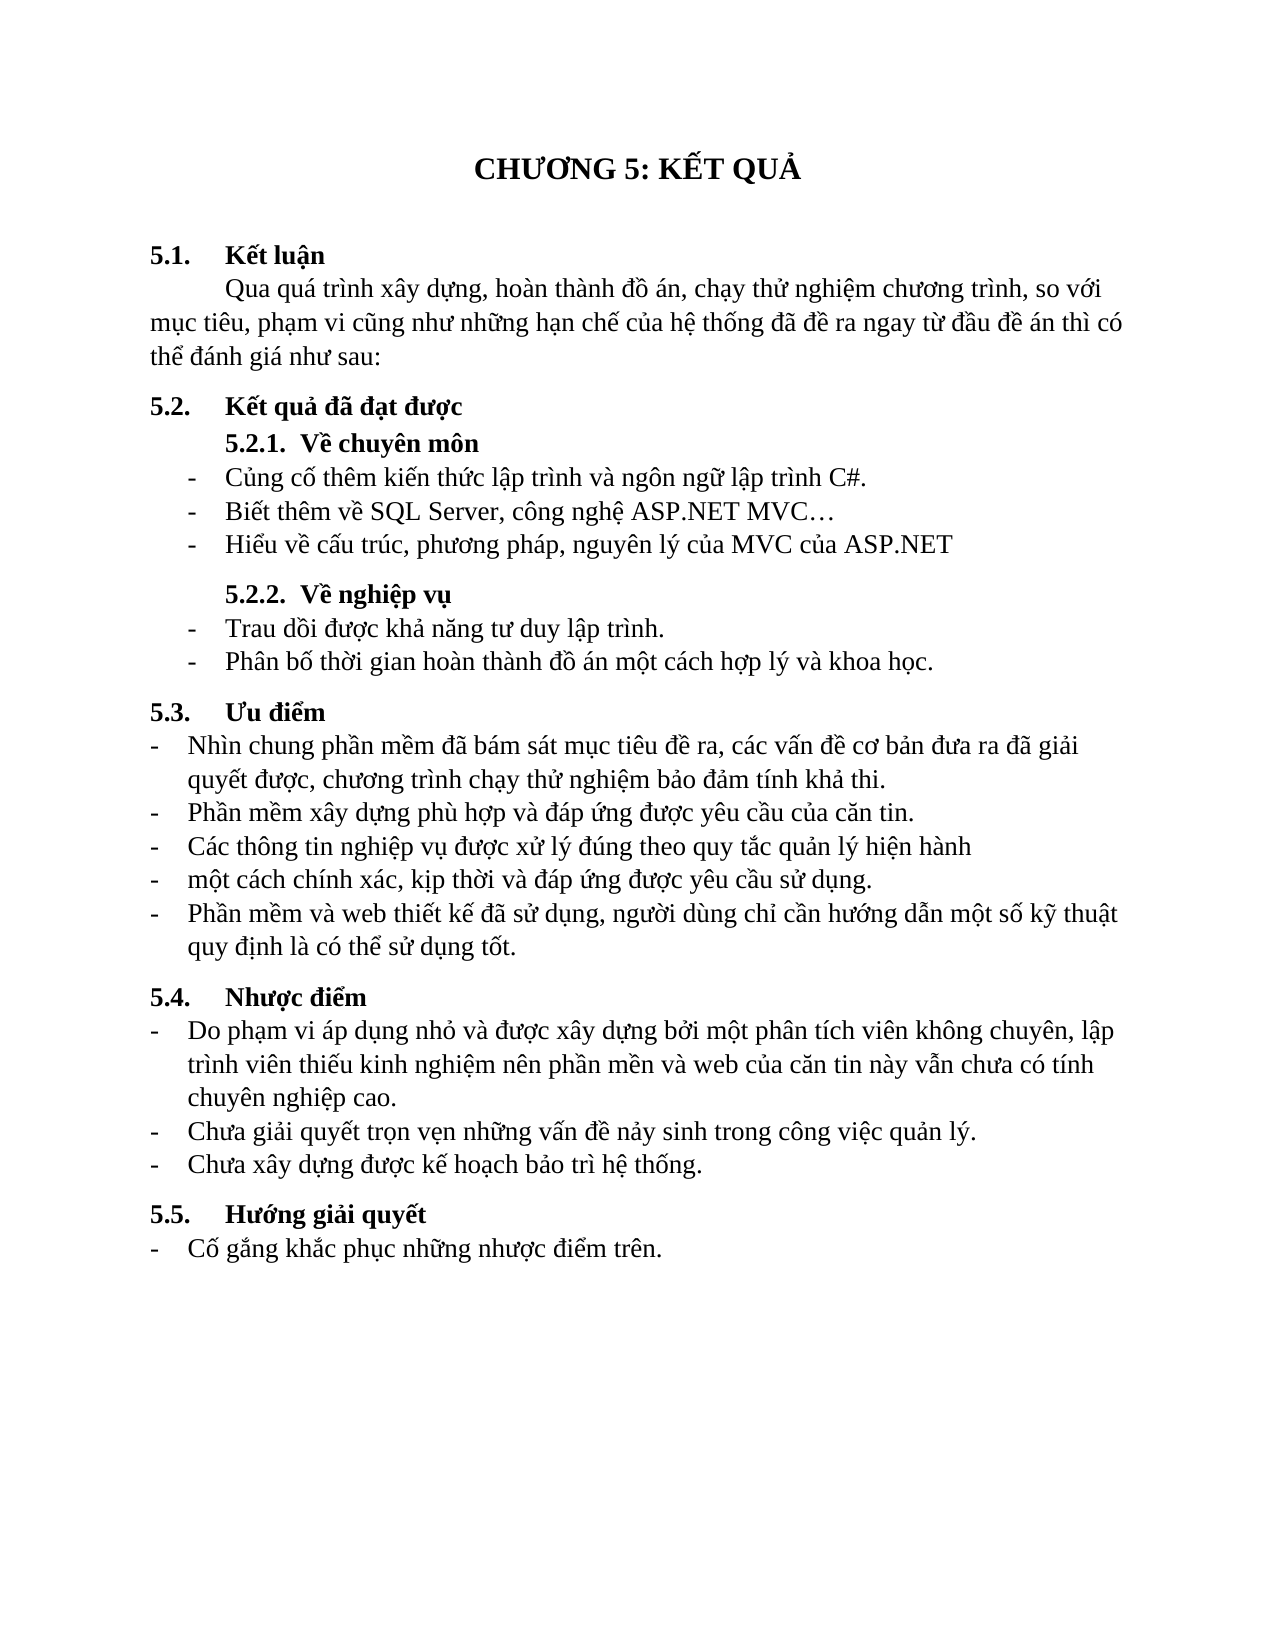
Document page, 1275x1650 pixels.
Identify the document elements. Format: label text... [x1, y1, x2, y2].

text Qua quá trình xây dựng, hoàn thành đồ án, chạy thử nghiệm chương trình, so với mục tiêu, phạm vi cũng như những hạn chế của hệ thống đã đề ra ngay từ đầu đề án thì có thể đánh giá như sau: [150, 272, 1125, 371]
list Phân bố thời gian hoàn thành đồ án một cách hợp lý và khoa học. [187, 645, 1125, 677]
subtitle 5.2.2. Về nghiệp vụ [150, 578, 1125, 609]
list Hiểu về cấu trúc, phương pháp, nguyên lý của MVC của ASP.NET [187, 528, 1125, 559]
subtitle 5.3. Ưu điểm [150, 696, 1125, 727]
subtitle 5.2. Kết quả đã đạt được [150, 390, 1125, 421]
list Nhìn chung phần mềm đã bám sát mục tiêu đề ra, các vấn đề cơ bản đưa ra đã giải quyết được, chương trình chạy thử nghiệm bảo đảm tính khả thi. [150, 729, 1125, 794]
list Do phạm vi áp dụng nhỏ và được xây dựng bởi một phân tích viên không chuyên, lập trình viên thiếu kinh nghiệm nên phần mền và web của căn tin này vẫn chưa có tính chuyên nghiệp cao. [150, 1014, 1125, 1112]
list một cách chính xác, kịp thời và đáp ứng được yêu cầu sử dụng. [150, 863, 1125, 894]
subtitle 5.5. Hướng giải quyết [150, 1198, 1125, 1230]
list Củng cố thêm kiến thức lập trình và ngôn ngữ lập trình C#. [187, 461, 1125, 492]
subtitle 5.1. Kết luận [150, 239, 1125, 270]
subtitle 5.4. Nhược điểm [150, 981, 1125, 1012]
list Phần mềm xây dựng phù hợp và đáp ứng được yêu cầu của căn tin. [150, 796, 1125, 827]
list Chưa xây dựng được kế hoạch bảo trì hệ thống. [150, 1148, 1125, 1179]
subtitle 5.2.1. Về chuyên môn [150, 427, 1125, 459]
list Cố gắng khắc phục những nhược điểm trên. [150, 1232, 1125, 1263]
list Biết thêm về SQL Server, công nghệ ASP.NET MVC… [187, 494, 1125, 526]
list Trau dồi được khả năng tư duy lập trình. [187, 612, 1125, 643]
list Chưa giải quyết trọn vẹn những vấn đề nảy sinh trong công việc quản lý. [150, 1115, 1125, 1146]
subtitle CHƯƠNG 5: KẾT QUẢ [150, 150, 1125, 186]
list Phần mềm và web thiết kế đã sử dụng, người dùng chỉ cần hướng dẫn một số kỹ thuật quy định là có thể sử dụng tốt. [150, 897, 1125, 962]
list Các thông tin nghiệp vụ được xử lý đúng theo quy tắc quản lý hiện hành [150, 830, 1125, 861]
